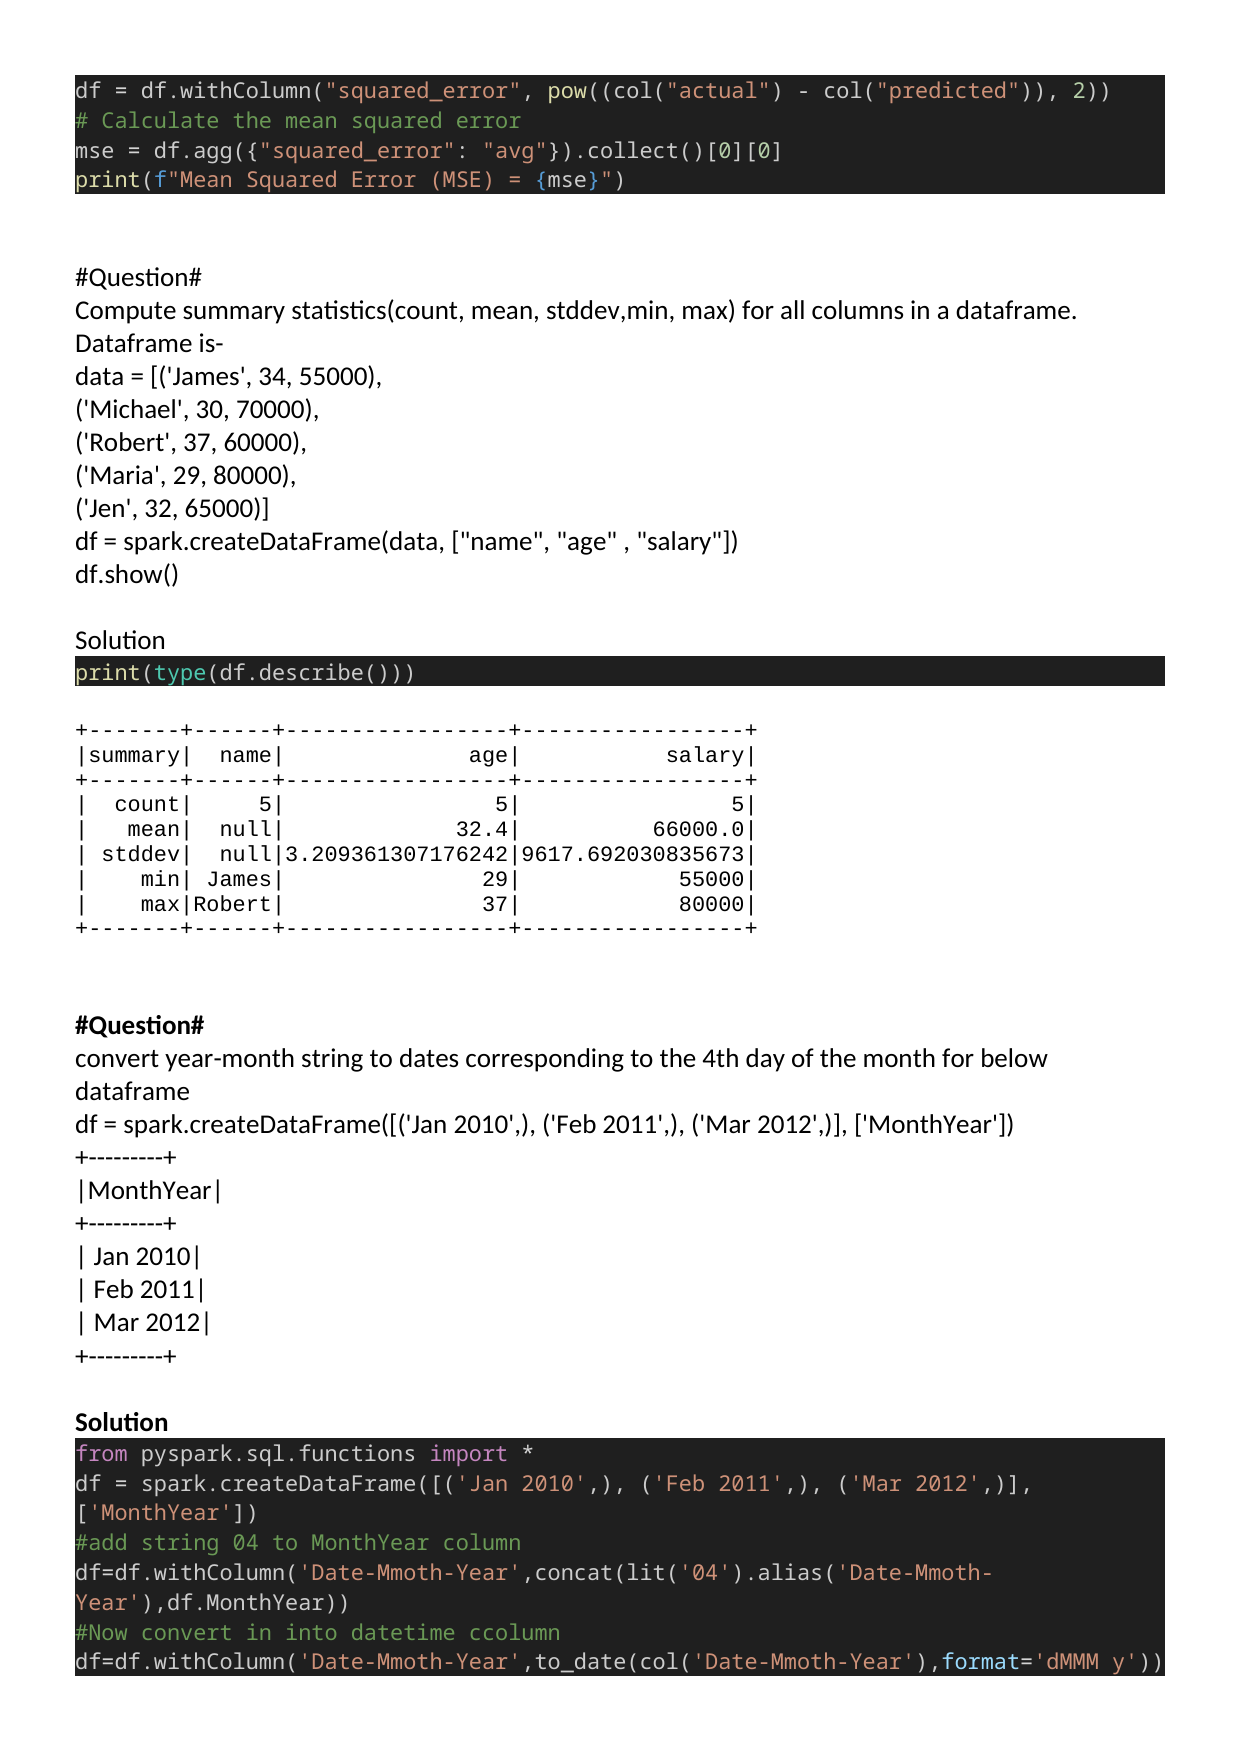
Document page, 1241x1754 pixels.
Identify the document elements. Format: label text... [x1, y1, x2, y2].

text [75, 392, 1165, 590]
text print(f"Mean Squared Error (MSE) = {mse}") [75, 164, 1165, 194]
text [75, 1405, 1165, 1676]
text Dataframe is- [75, 326, 1165, 359]
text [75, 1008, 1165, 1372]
text data = [('James', 34, 55000), [75, 359, 1165, 392]
text #Question# [75, 260, 1165, 293]
text df = df.withColumn("squared_error", pow((col("actual") - col("predicted")), 2)) [75, 75, 1165, 105]
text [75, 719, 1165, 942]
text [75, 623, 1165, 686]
text Compute summary statistics(count, mean, stddev,min, max) for all columns in a dataframe. [75, 293, 1165, 326]
text mse = df.agg({"squared_error": "avg"}).collect()[0][0] [75, 134, 1165, 164]
text # Calculate the mean squared error [75, 105, 1165, 134]
